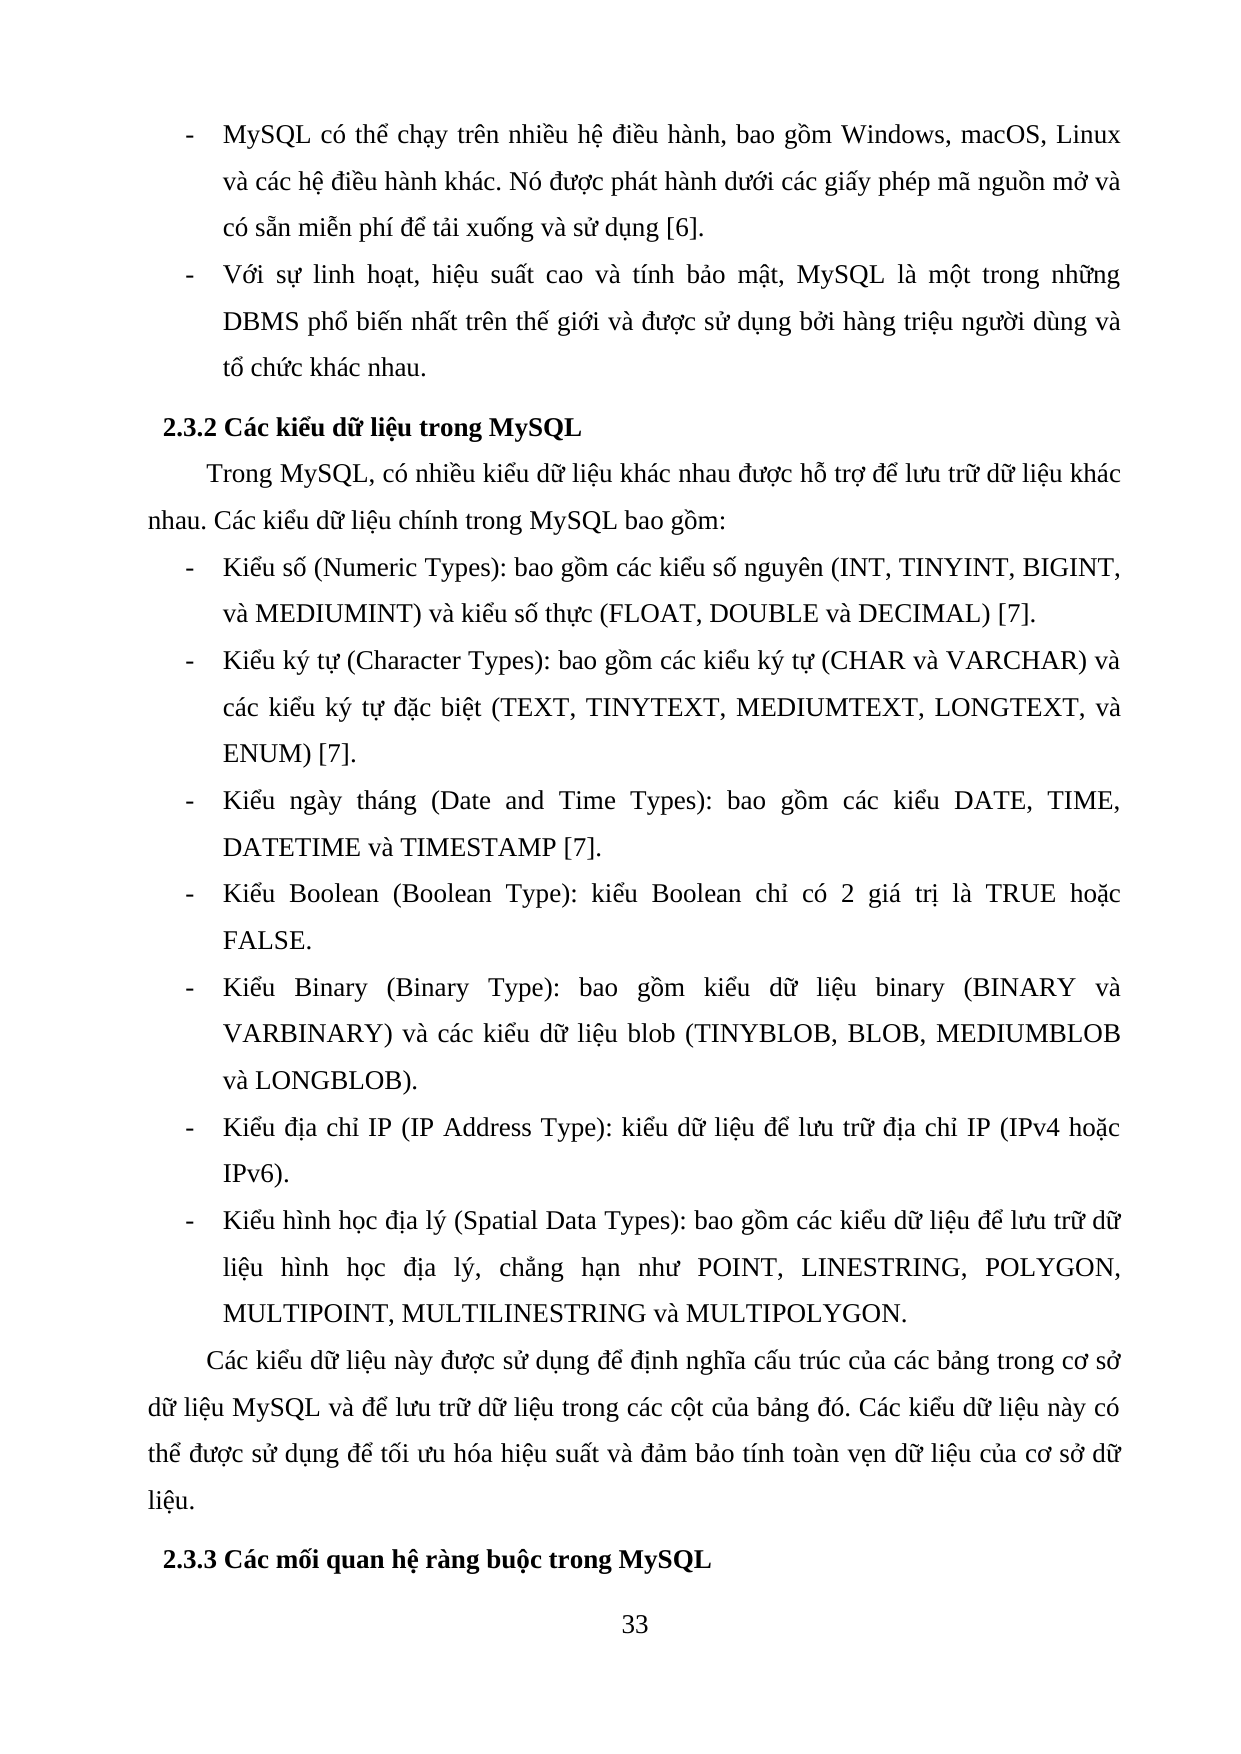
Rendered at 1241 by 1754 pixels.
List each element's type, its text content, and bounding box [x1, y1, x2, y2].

text Các kiểu dữ liệu này được sử dụng để định nghĩa cấu trúc của các bảng trong cơ sở dữ liệu MySQL và để lưu trữ dữ liệu trong các cột của bảng đó. Các kiểu dữ liệu này có thể được sử dụng để tối ưu hóa hiệu suất và đảm bảo tính toàn vẹn dữ liệu của cơ sở dữ liệu. [148, 1344, 1122, 1515]
text Trong MySQL, có nhiều kiểu dữ liệu khác nhau được hỗ trợ để lưu trữ dữ liệu khác nhau. Các kiểu dữ liệu chính trong MySQL bao gồm: [148, 457, 1122, 535]
text Kiểu ký tự (Character Types): bao gồm các kiểu ký tự (CHAR và VARCHAR) và các kiểu ký tự đặc biệt (TEXT, TINYTEXT, MEDIUMTEXT, LONGTEXT, và ENUM). [185, 644, 1122, 768]
text Kiểu hình học địa lý (Spatial Data Types): bao gồm các kiểu dữ liệu để lưu trữ dữ liệu hình học địa lý, chẳng hạn như POINT, LINESTRING, POLYGON, MULTIPOINT, MULTILINESTRING và MULTIPOLYGON. [185, 1204, 1122, 1328]
text Kiểu Binary (Binary Type): bao gồm kiểu dữ liệu binary (BINARY và VARBINARY) và các kiểu dữ liệu blob (TINYBLOB, BLOB, MEDIUMBLOB và LONGBLOB). [185, 971, 1122, 1095]
text Các kiểu dữ liệu trong MySQL [148, 411, 1122, 442]
text MySQL có thể chạy trên nhiều hệ điều hành, bao gồm Windows, macOS, Linux và các hệ điều hành khác. Nó được phát hành dưới các giấy phép mã nguồn mở và có sẵn miễn phí để tải xuống và sử dụng. [185, 118, 1122, 243]
text Các mối quan hệ ràng buộc trong MySQL [148, 1543, 1122, 1574]
text Kiểu Boolean (Boolean Type): kiểu Boolean chỉ có 2 giá trị là TRUE hoặc FALSE. [185, 877, 1122, 955]
text Kiểu ngày tháng (Date and Time Types): bao gồm các kiểu DATE, TIME, DATETIME và TIMESTAMP. [185, 784, 1122, 862]
text Với sự linh hoạt, hiệu suất cao và tính bảo mật, MySQL là một trong những DBMS phổ biến nhất trên thế giới và được sử dụng bởi hàng triệu người dùng và tổ chức khác nhau. [185, 258, 1122, 383]
text Kiểu số (Numeric Types): bao gồm các kiểu số nguyên (INT, TINYINT, BIGINT, và MEDIUMINT) và kiểu số thực (FLOAT, DOUBLE và DECIMAL). [185, 551, 1122, 628]
text Kiểu địa chỉ IP (IP Address Type): kiểu dữ liệu để lưu trữ địa chỉ IP (IPv4 hoặc IPv6). [185, 1111, 1122, 1188]
